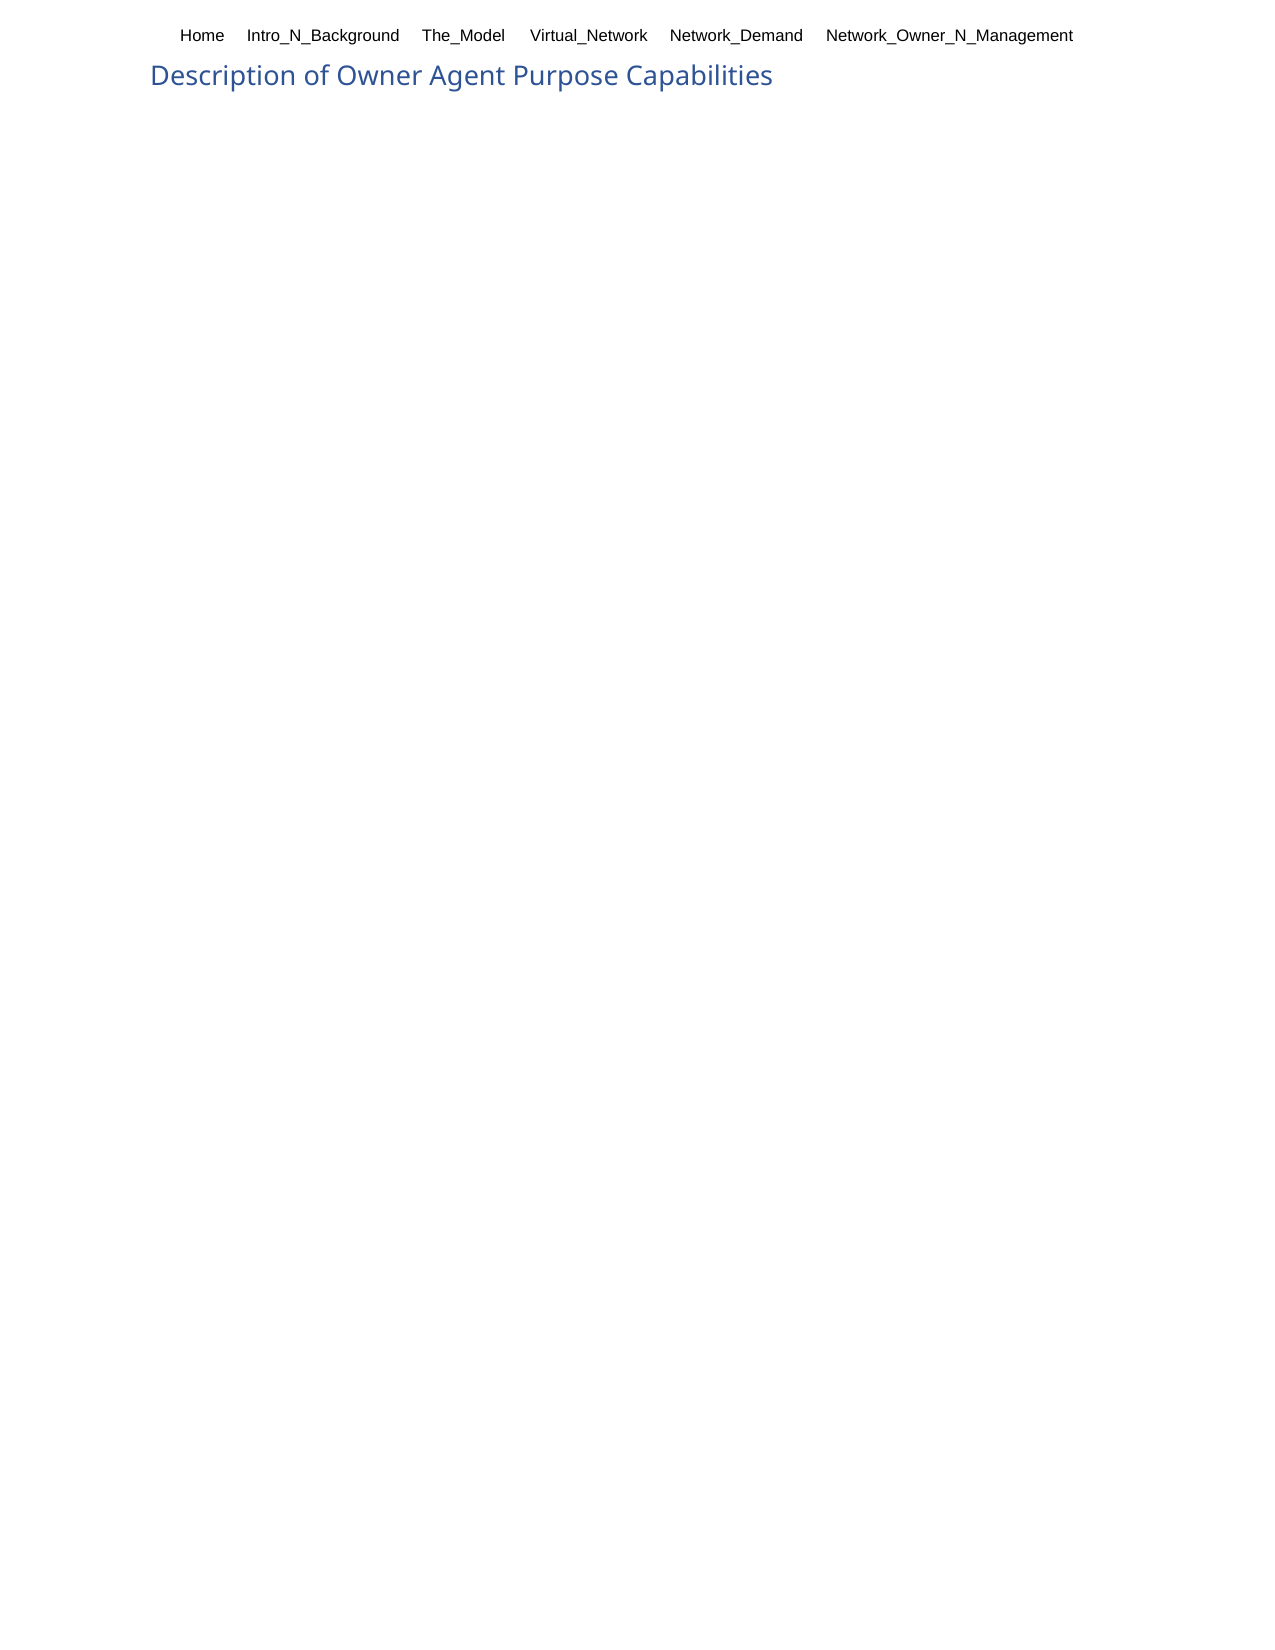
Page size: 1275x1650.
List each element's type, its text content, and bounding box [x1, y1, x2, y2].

text Description of Owner Agent Purpose Capabilities [150, 56, 1098, 93]
